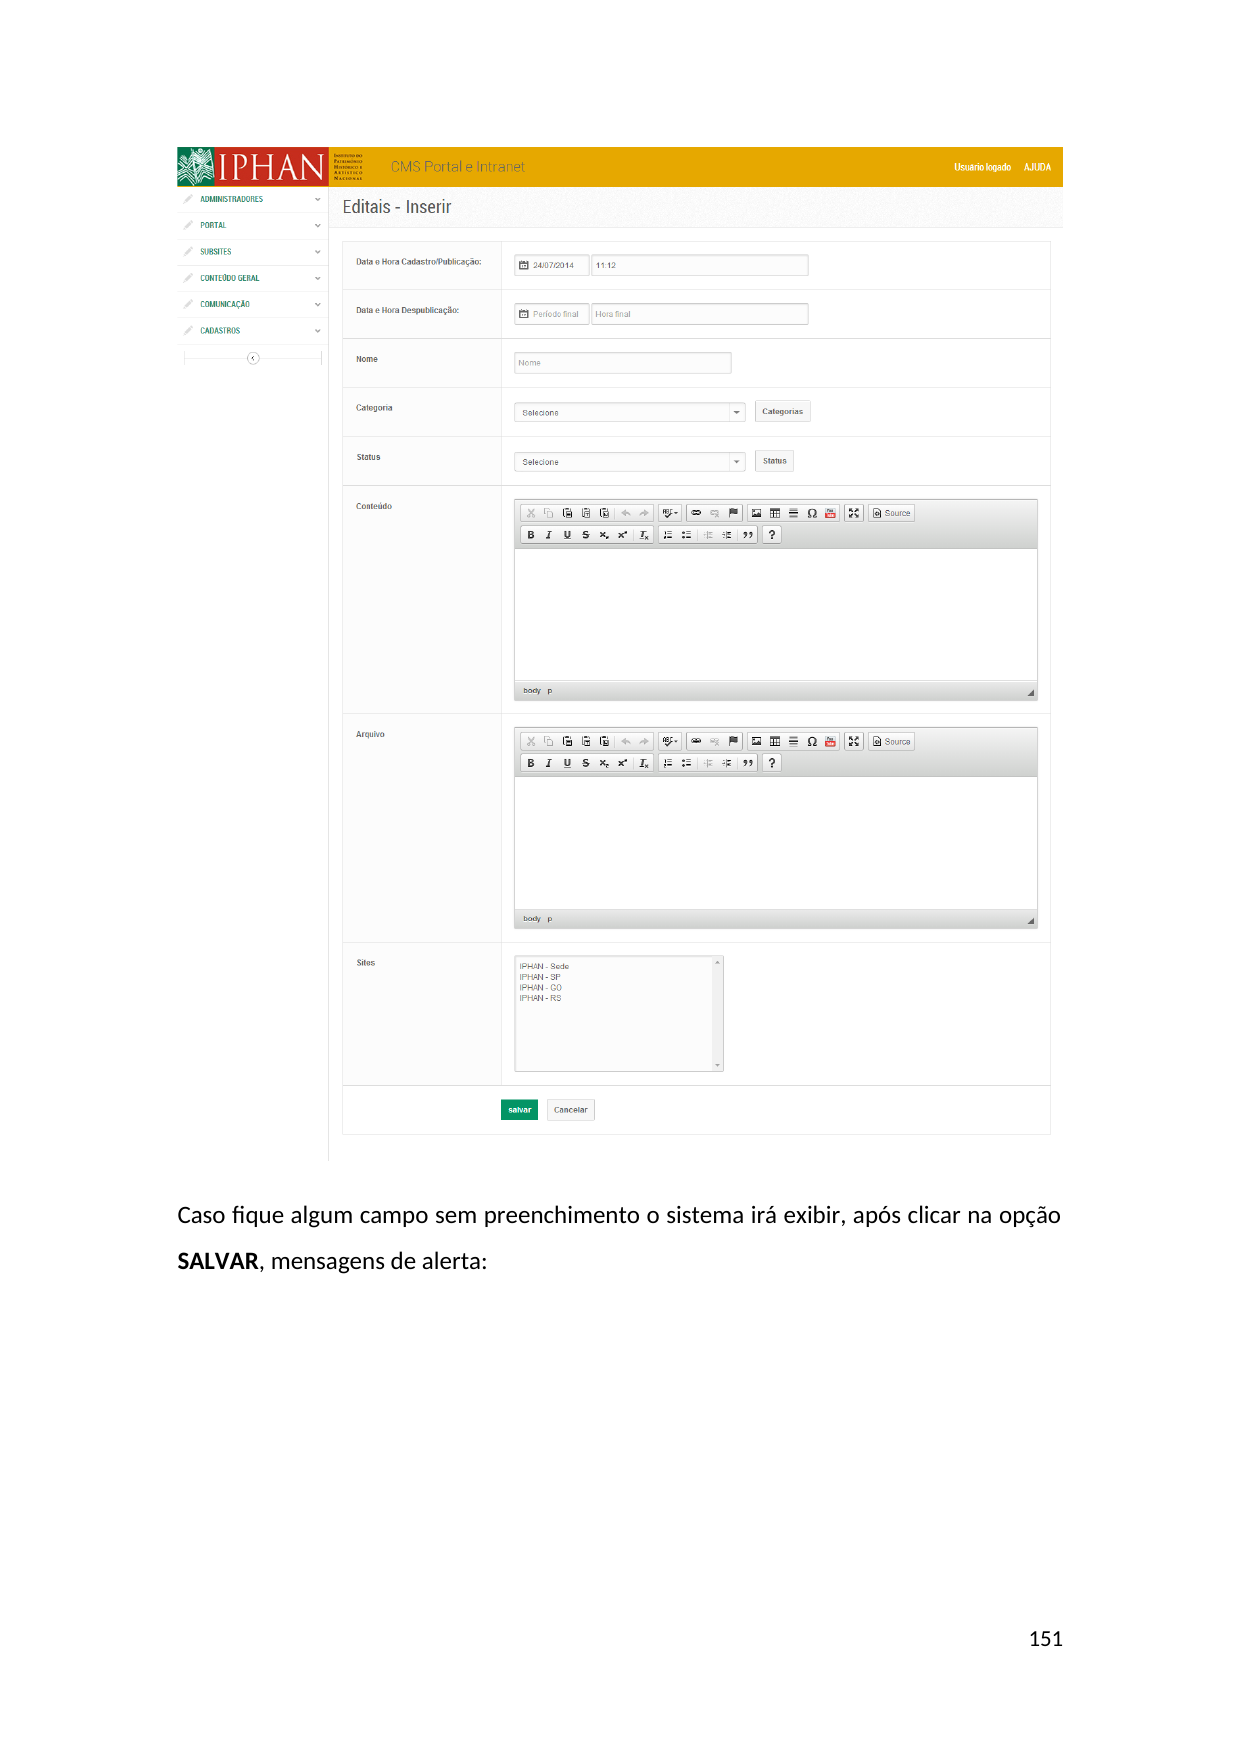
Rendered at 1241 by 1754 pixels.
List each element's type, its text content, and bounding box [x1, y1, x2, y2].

picture [177, 147, 1063, 1161]
text Caso fique algum campo sem preenchimento o sistema irá exibir, após clicar na opção SALVAR, mensagens de alerta: [177, 1199, 1063, 1275]
